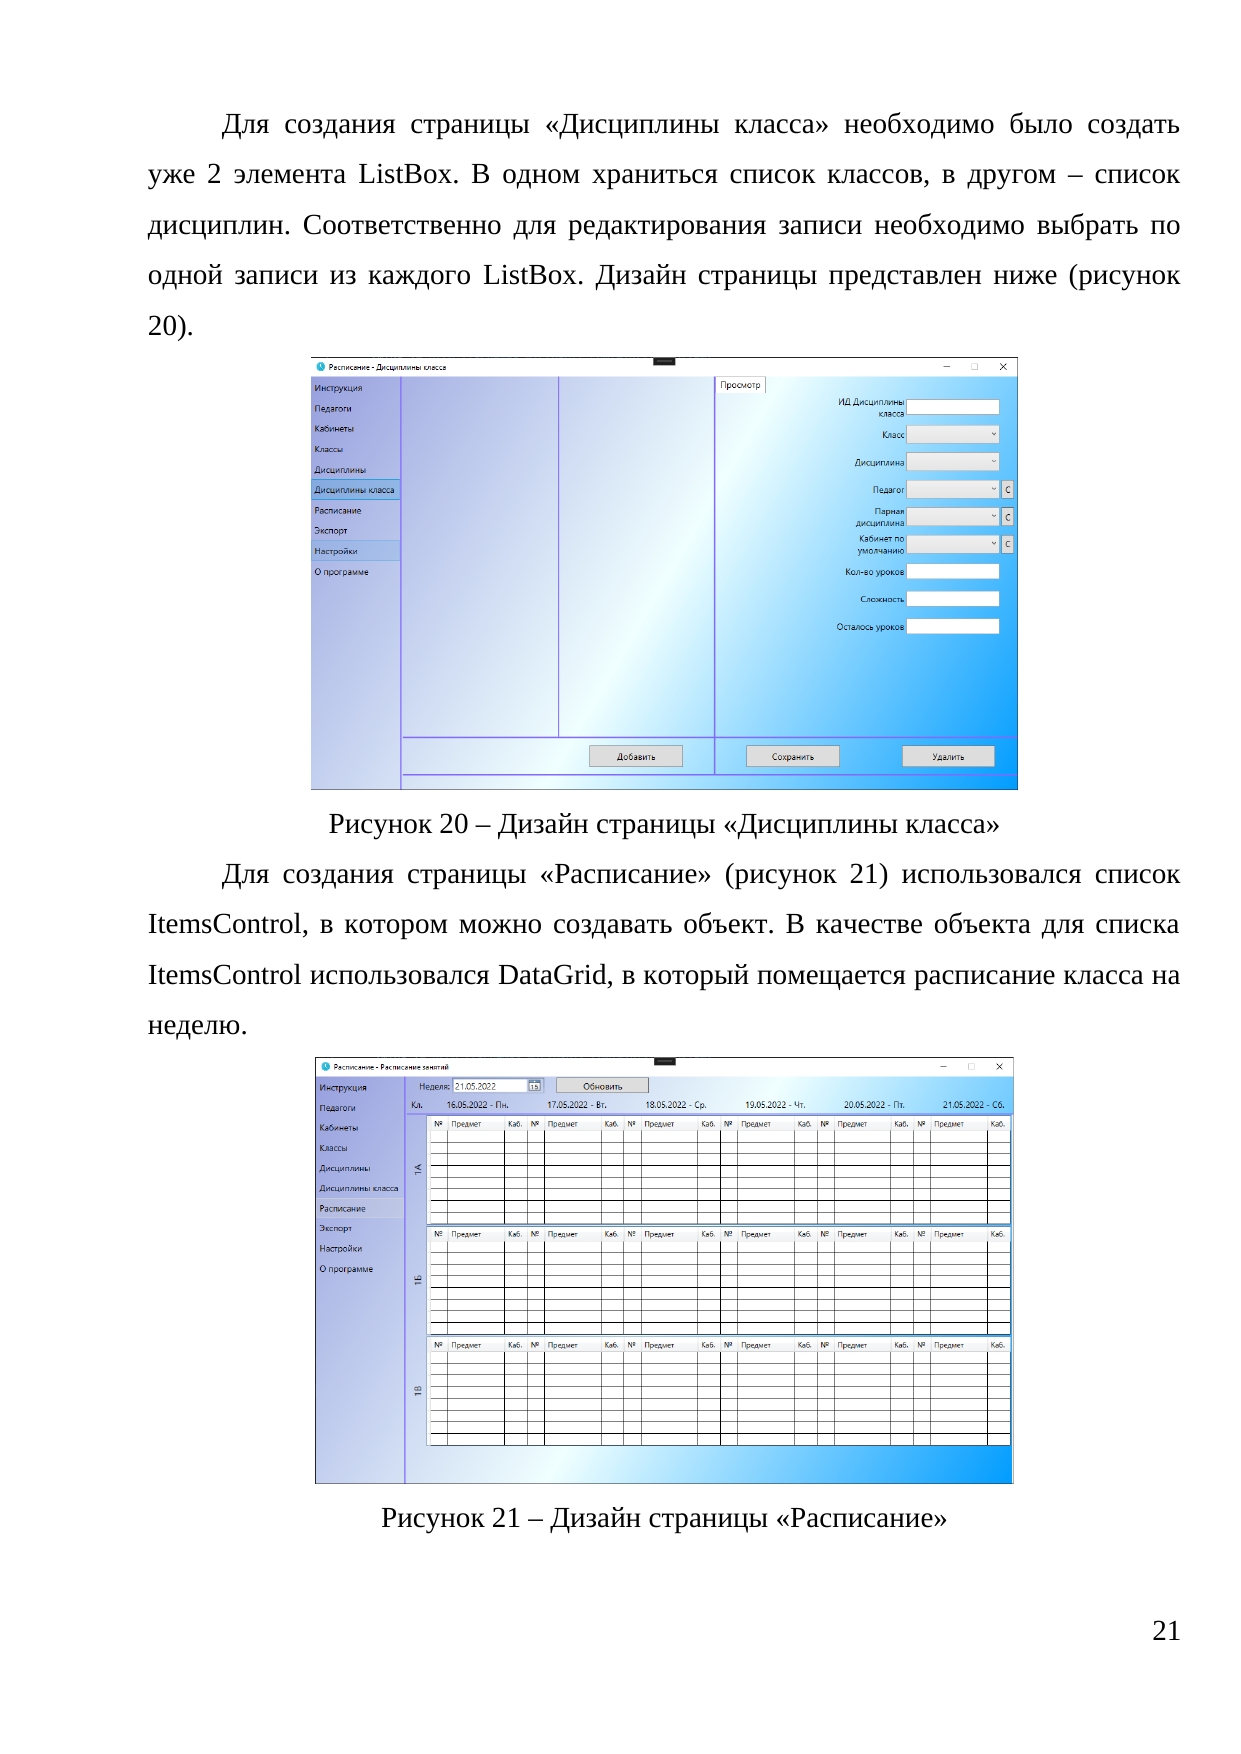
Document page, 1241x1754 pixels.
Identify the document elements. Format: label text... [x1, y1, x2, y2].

text Рисунок 20 – Дизайн страницы «Дисциплины класса» [148, 806, 1181, 839]
picture [315, 1057, 1014, 1484]
text Рисунок 21 – Дизайн страницы «Расписание» [148, 1500, 1181, 1534]
picture [311, 357, 1018, 790]
text Для создания страницы «Дисциплины класса» необходимо было создать уже 2 элемента ListBox. В одном храниться список классов, в другом – список дисциплин. Соответственно для редактирования записи необходимо выбрать по одной записи из каждого ListBox. Дизайн страницы представлен ниже (рисунок 20). [148, 106, 1181, 341]
text Для создания страницы «Расписание» (рисунок 21) использовался список ItemsControl, в котором можно создавать объект. В качестве объекта для списка ItemsControl использовался DataGrid, в который помещается расписание класса на неделю. [148, 856, 1181, 1041]
